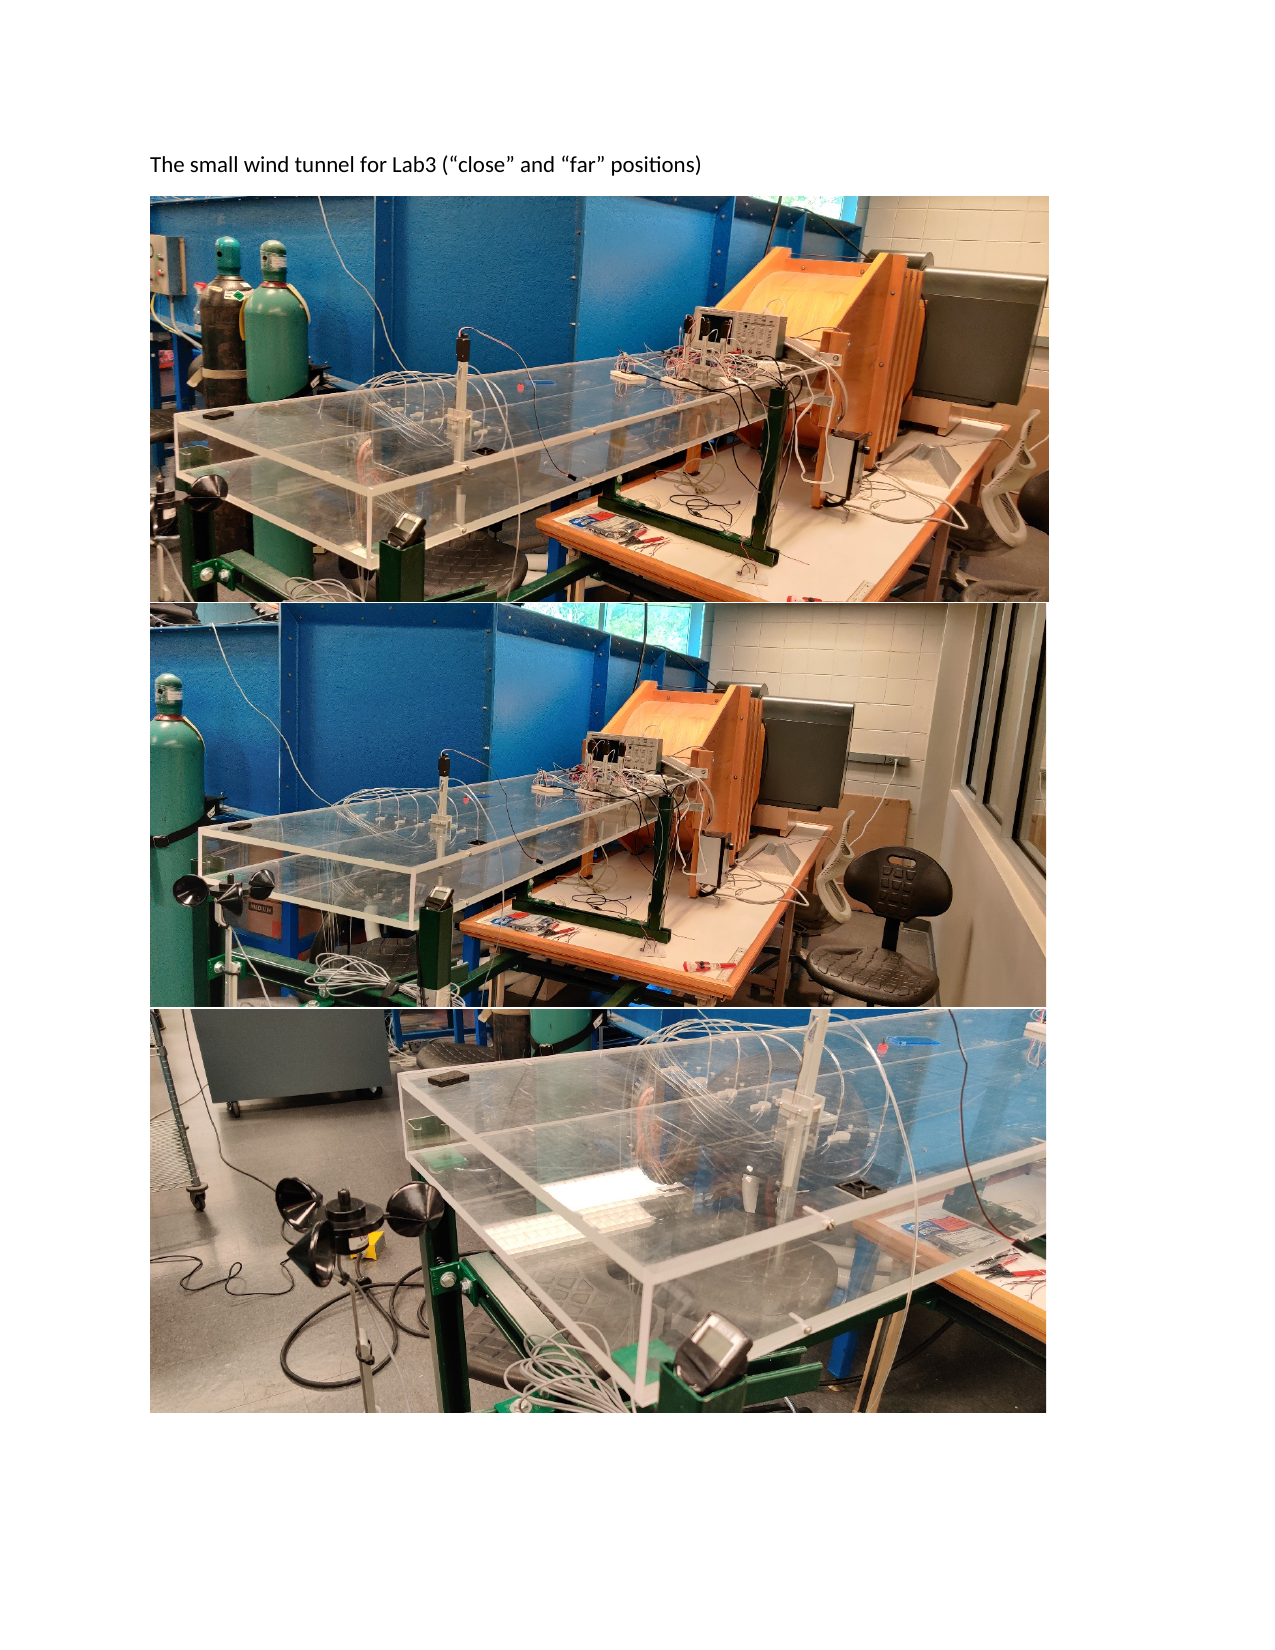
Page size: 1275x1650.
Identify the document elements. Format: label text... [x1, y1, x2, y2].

picture [150, 196, 1049, 602]
text The small wind tunnel for Lab3 (“close” and “far” positions) [150, 150, 1125, 178]
picture [150, 603, 1047, 1007]
picture [150, 1009, 1047, 1413]
